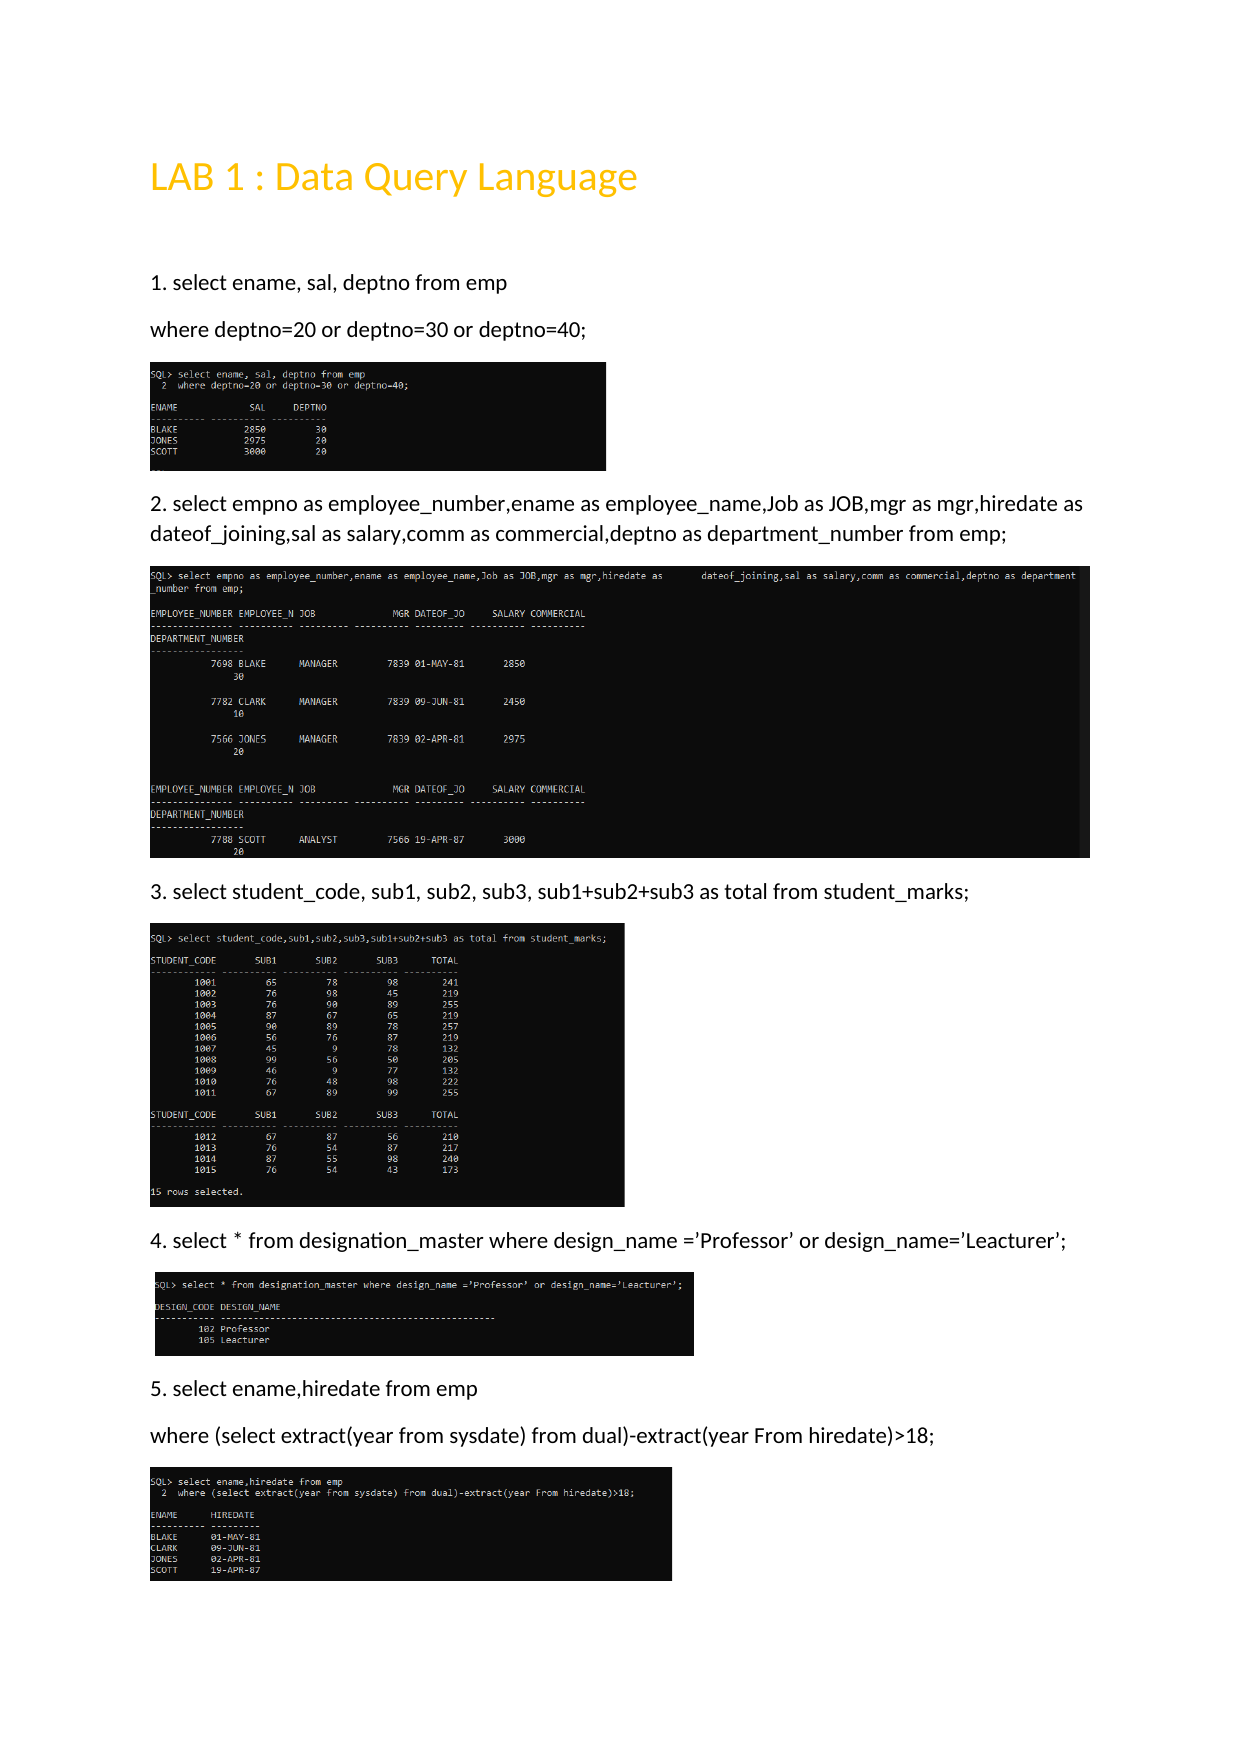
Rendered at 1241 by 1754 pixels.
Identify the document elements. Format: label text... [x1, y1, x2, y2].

picture [150, 1467, 673, 1581]
text where (select extract(year from sysdate) from dual)-extract(year From hiredate)>18; [150, 1421, 1090, 1449]
text LAB 1 : Data Query Language [150, 150, 1090, 201]
picture [150, 362, 607, 471]
text where deptno=20 or deptno=30 or deptno=40; [150, 315, 1090, 343]
picture [155, 1272, 694, 1356]
text 5. select ename,hiredate from emp [150, 1374, 1090, 1402]
text 1. select ename, sal, deptno from emp [150, 268, 1090, 296]
text 3. select student_code, sub1, sub2, sub3, sub1+sub2+sub3 as total from student_marks; [150, 877, 1090, 905]
text 2. select empno as employee_number,ename as employee_name,Job as JOB,mgr as mgr,hiredate as dateof_joining,sal as salary,comm as commercial,deptno as department_number from emp; [150, 489, 1090, 547]
text 4. select * from designation_master where design_name =’Professor’ or design_name=’Leacturer’; [150, 1226, 1090, 1254]
picture [150, 923, 625, 1207]
picture [150, 566, 1090, 858]
